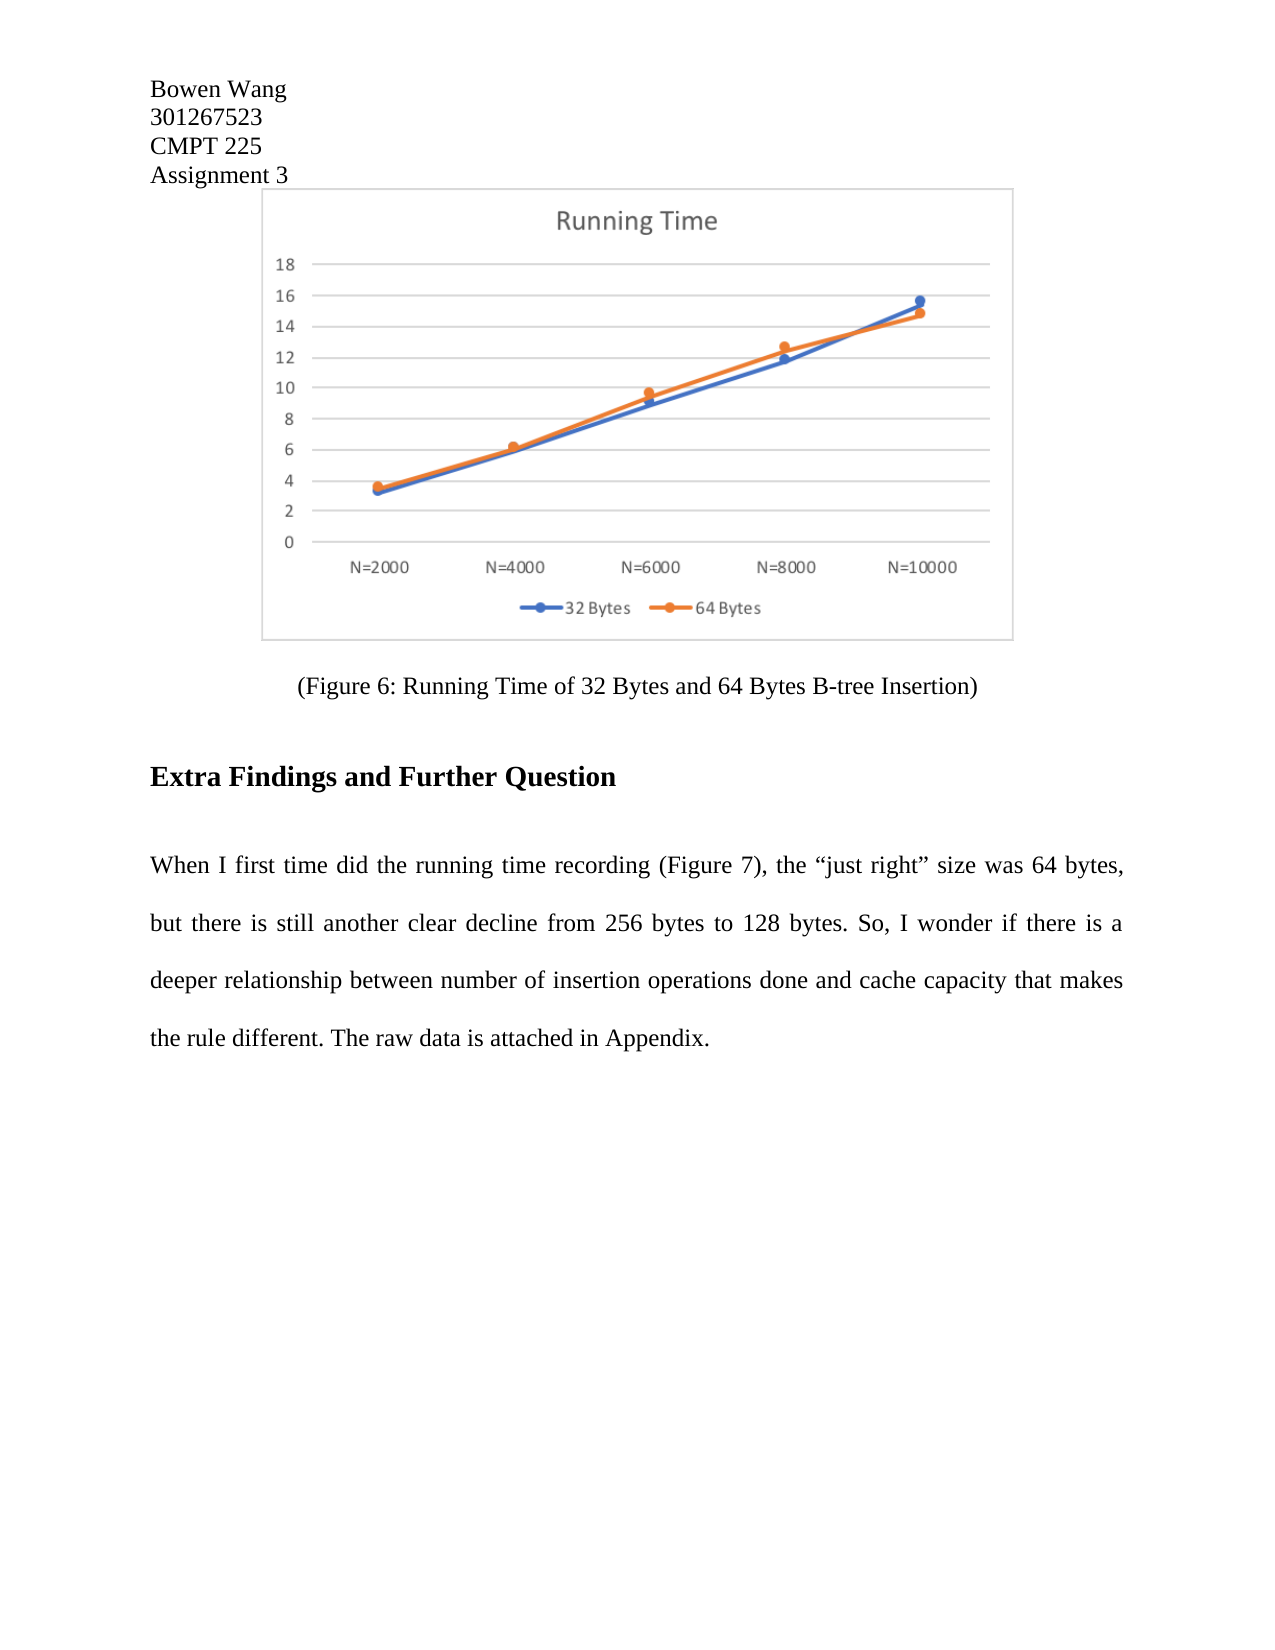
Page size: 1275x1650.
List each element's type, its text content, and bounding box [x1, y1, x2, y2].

picture [261, 188, 1014, 641]
text (Figure 6: Running Time of 32 Bytes and 64 Bytes B-tree Insertion) [150, 671, 1125, 700]
text Extra Findings and Further Question [150, 759, 1125, 793]
text When I first time did the running time recording (Figure 7), the “just right” size was 64 bytes, but there is still another clear decline from 256 bytes to 128 bytes. So, I wonder if there is a deeper relationship between number of insertion operations done and cache capacity that makes the rule different. The raw data is attached in Appendix. [150, 850, 1125, 1052]
